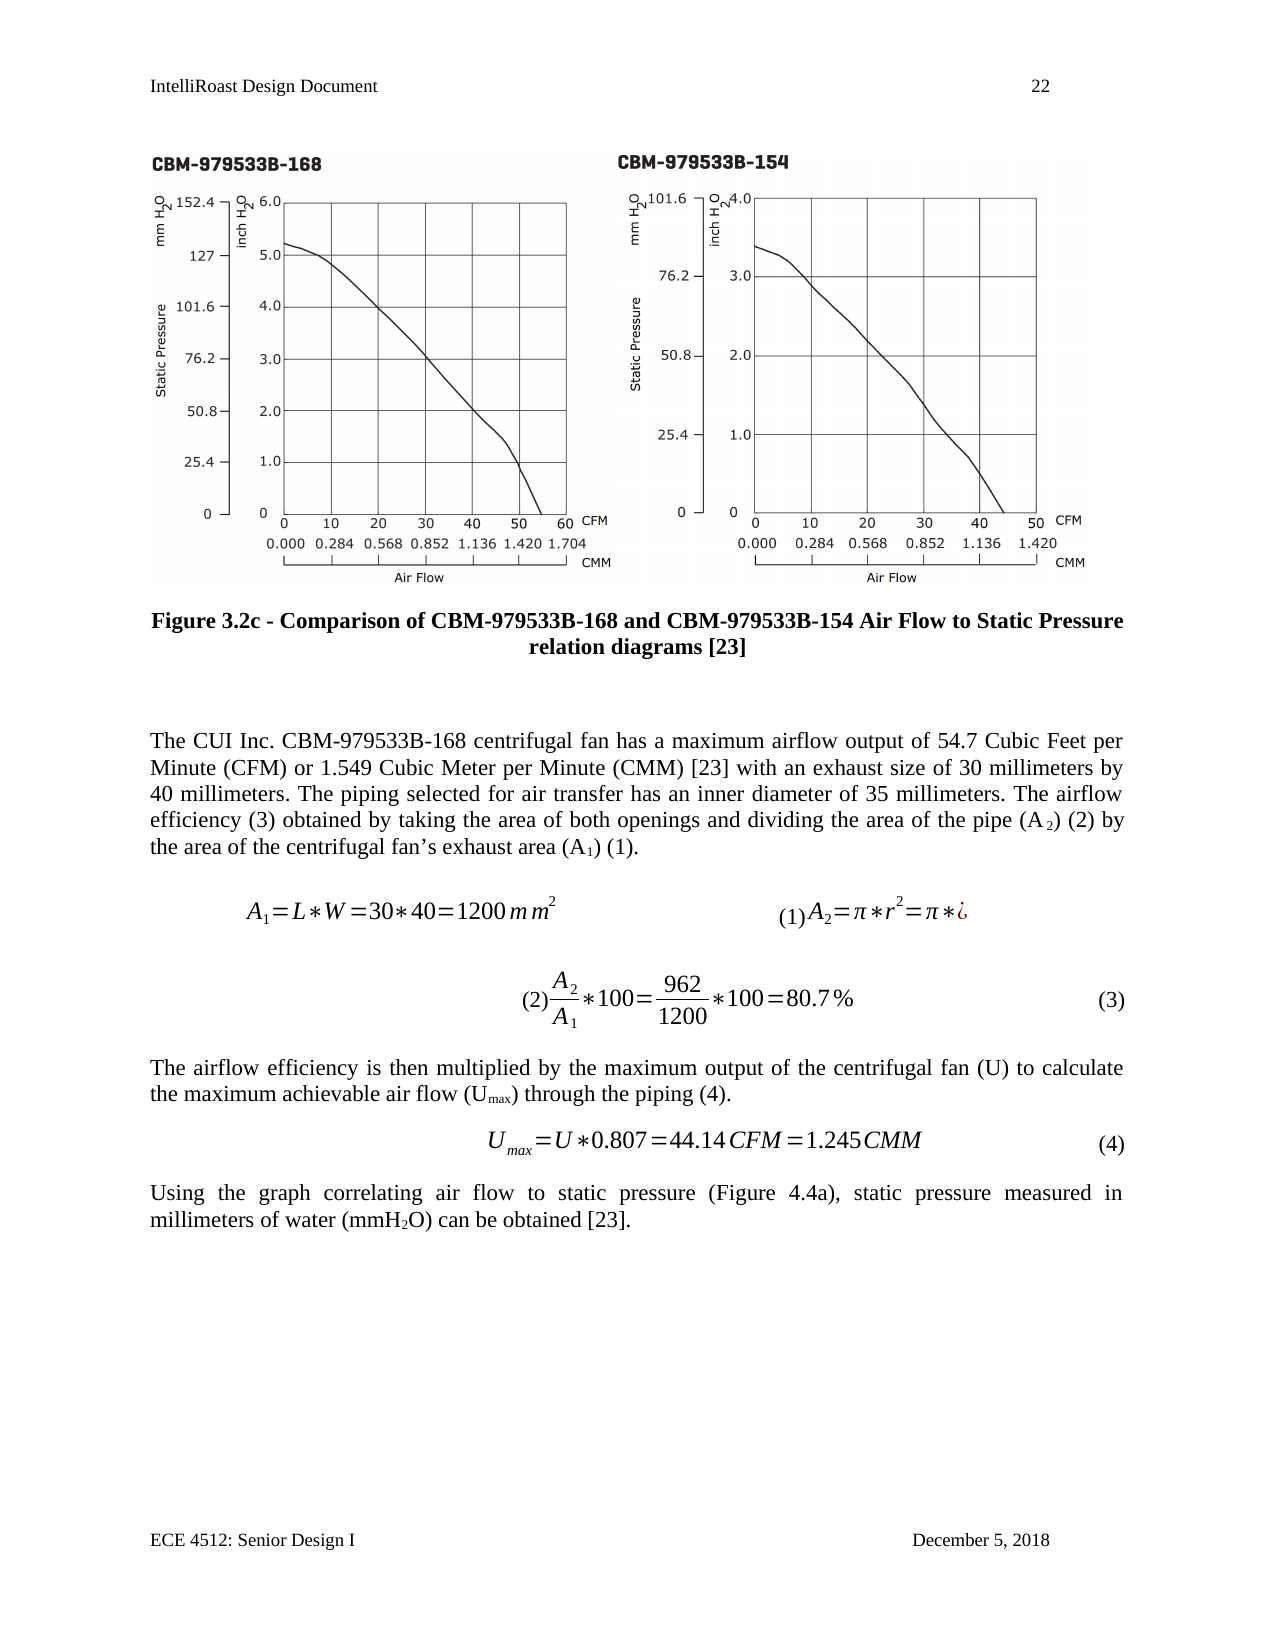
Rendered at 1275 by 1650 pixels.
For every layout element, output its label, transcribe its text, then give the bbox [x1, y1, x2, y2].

text The CUI Inc. CBM-979533B-168 centrifugal fan has a maximum airflow output of 54.7 Cubic Feet per Minute (CFM) or 1.549 Cubic Meter per Minute (CMM) [23] with an exhaust size of 30 millimeters by 40 millimeters. The piping selected for air transfer has an inner diameter of 35 millimeters. The airflow efficiency (3) obtained by taking the area of both openings and dividing the area of the pipe (A2) (2) by the area of the centrifugal fan’s exhaust area (A1) (1). [150, 727, 1125, 859]
text (4) [150, 1127, 1125, 1158]
text The airflow efficiency is then multiplied by the maximum output of the centrifugal fan (U) to calculate the maximum achievable air flow (Umax) through the piping (4). [150, 1053, 1125, 1106]
text (1) (2) (3) [150, 880, 1125, 1033]
text Figure 3.2c - Comparison of CBM-979533B-168 and CBM-979533B-154 Air Flow to Static Pressure relation diagrams [23] [150, 607, 1125, 659]
text Using the graph correlating air flow to static pressure (Figure 4.4a), static pressure measured in millimeters of water (mmH2O) can be obtained [23]. [150, 1179, 1125, 1232]
picture [150, 150, 1093, 586]
